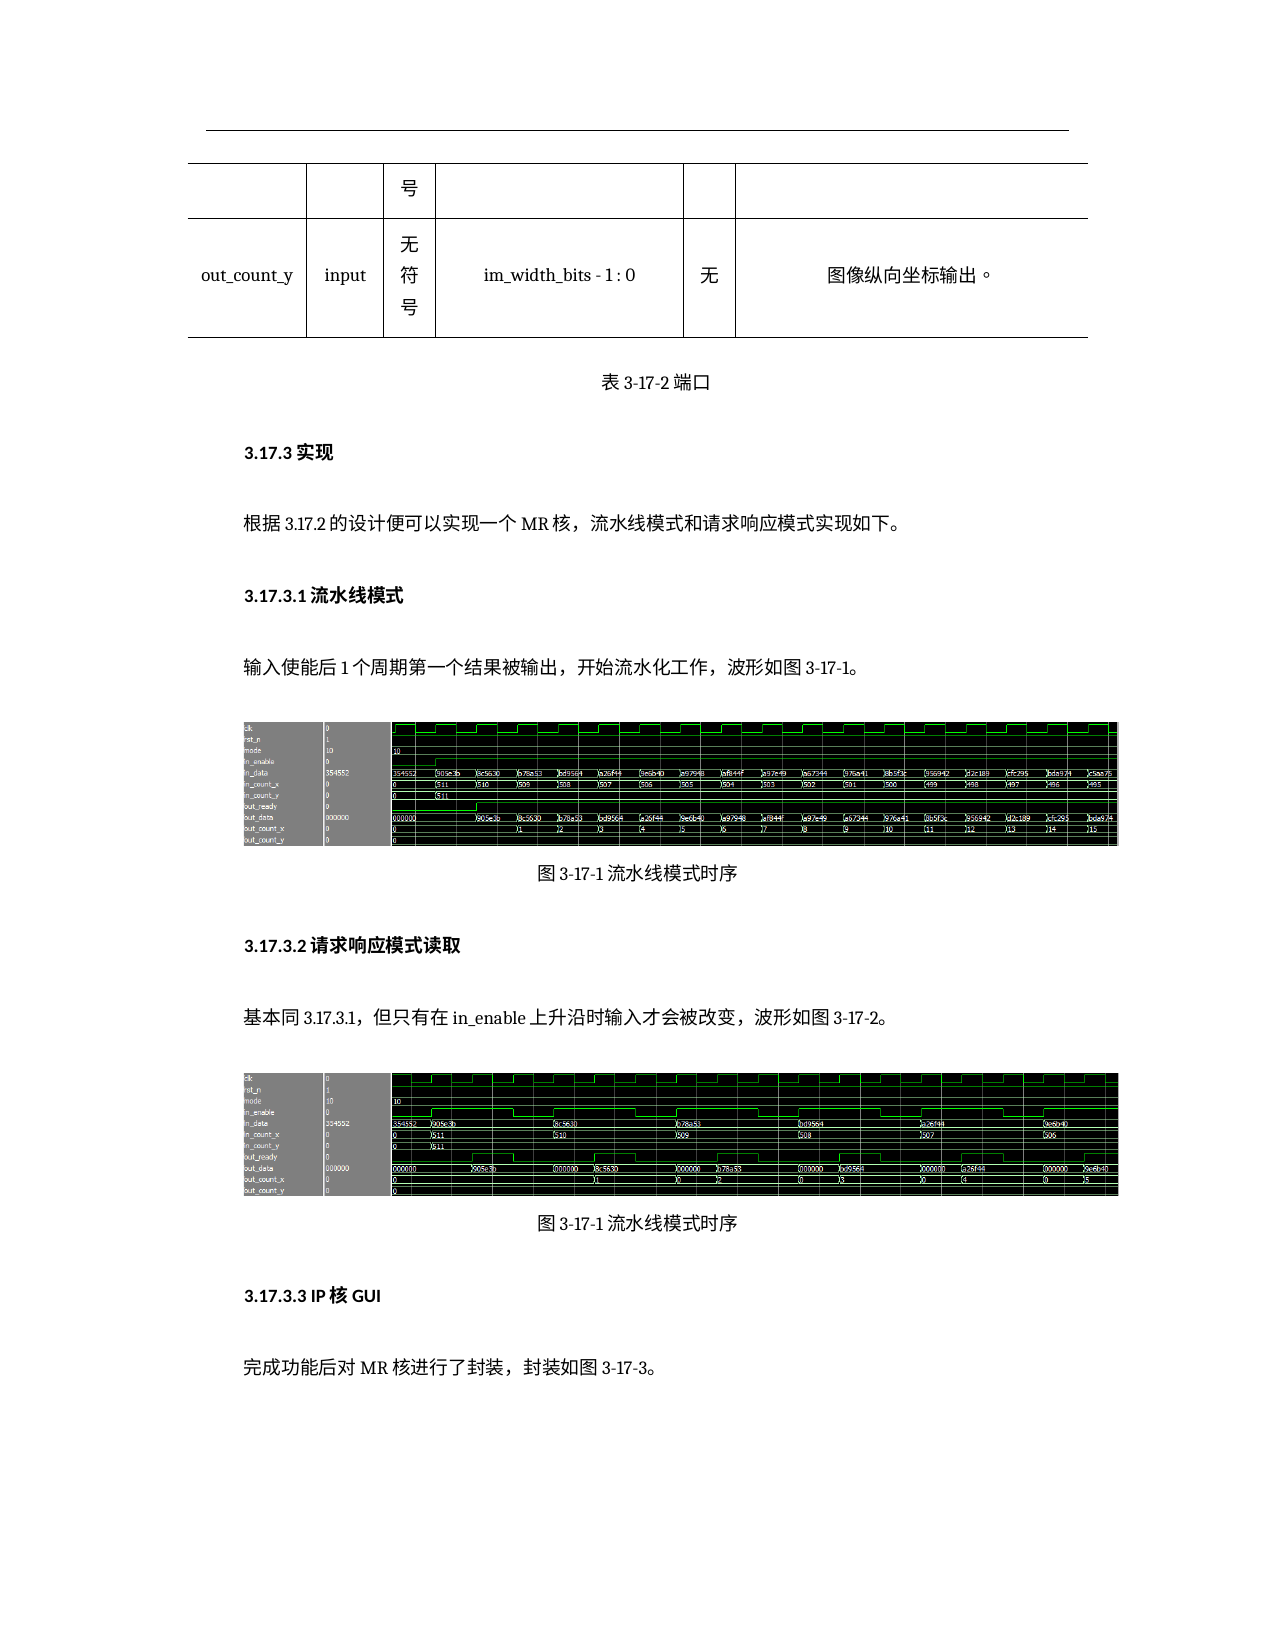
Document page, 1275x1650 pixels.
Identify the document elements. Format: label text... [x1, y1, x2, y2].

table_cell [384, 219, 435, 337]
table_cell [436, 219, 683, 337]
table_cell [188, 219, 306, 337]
text 完成功能后对MR核进行了封装，封装如图3-17-3。 [206, 1353, 1069, 1412]
subtitle 3.17.3.1 流水线模式 [206, 581, 1069, 608]
subtitle 3.17.3.3 IP核GUI [206, 1281, 1069, 1308]
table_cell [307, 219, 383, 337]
subtitle 3.17.3.2 请求响应模式读取 [206, 931, 1069, 958]
text 基本同3.17.3.1，但只有在in_enable上升沿时输入才会被改变，波形如图3-17-2。 [206, 1003, 1069, 1062]
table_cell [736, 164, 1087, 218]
picture [243, 722, 1119, 846]
picture [243, 1073, 1119, 1196]
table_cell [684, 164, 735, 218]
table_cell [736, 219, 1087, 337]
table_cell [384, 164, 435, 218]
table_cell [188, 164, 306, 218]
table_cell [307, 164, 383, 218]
text 表3-17-2 端口 [206, 369, 1069, 395]
text 输入使能后1个周期第一个结果被输出，开始流水化工作，波形如图3-17-1。 [206, 652, 1069, 712]
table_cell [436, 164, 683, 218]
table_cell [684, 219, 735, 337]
subtitle 3.17.3 实现 [206, 439, 1069, 464]
text 根据3.17.2的设计便可以实现一个MR核，流水线模式和请求响应模式实现如下。 [206, 508, 1069, 536]
